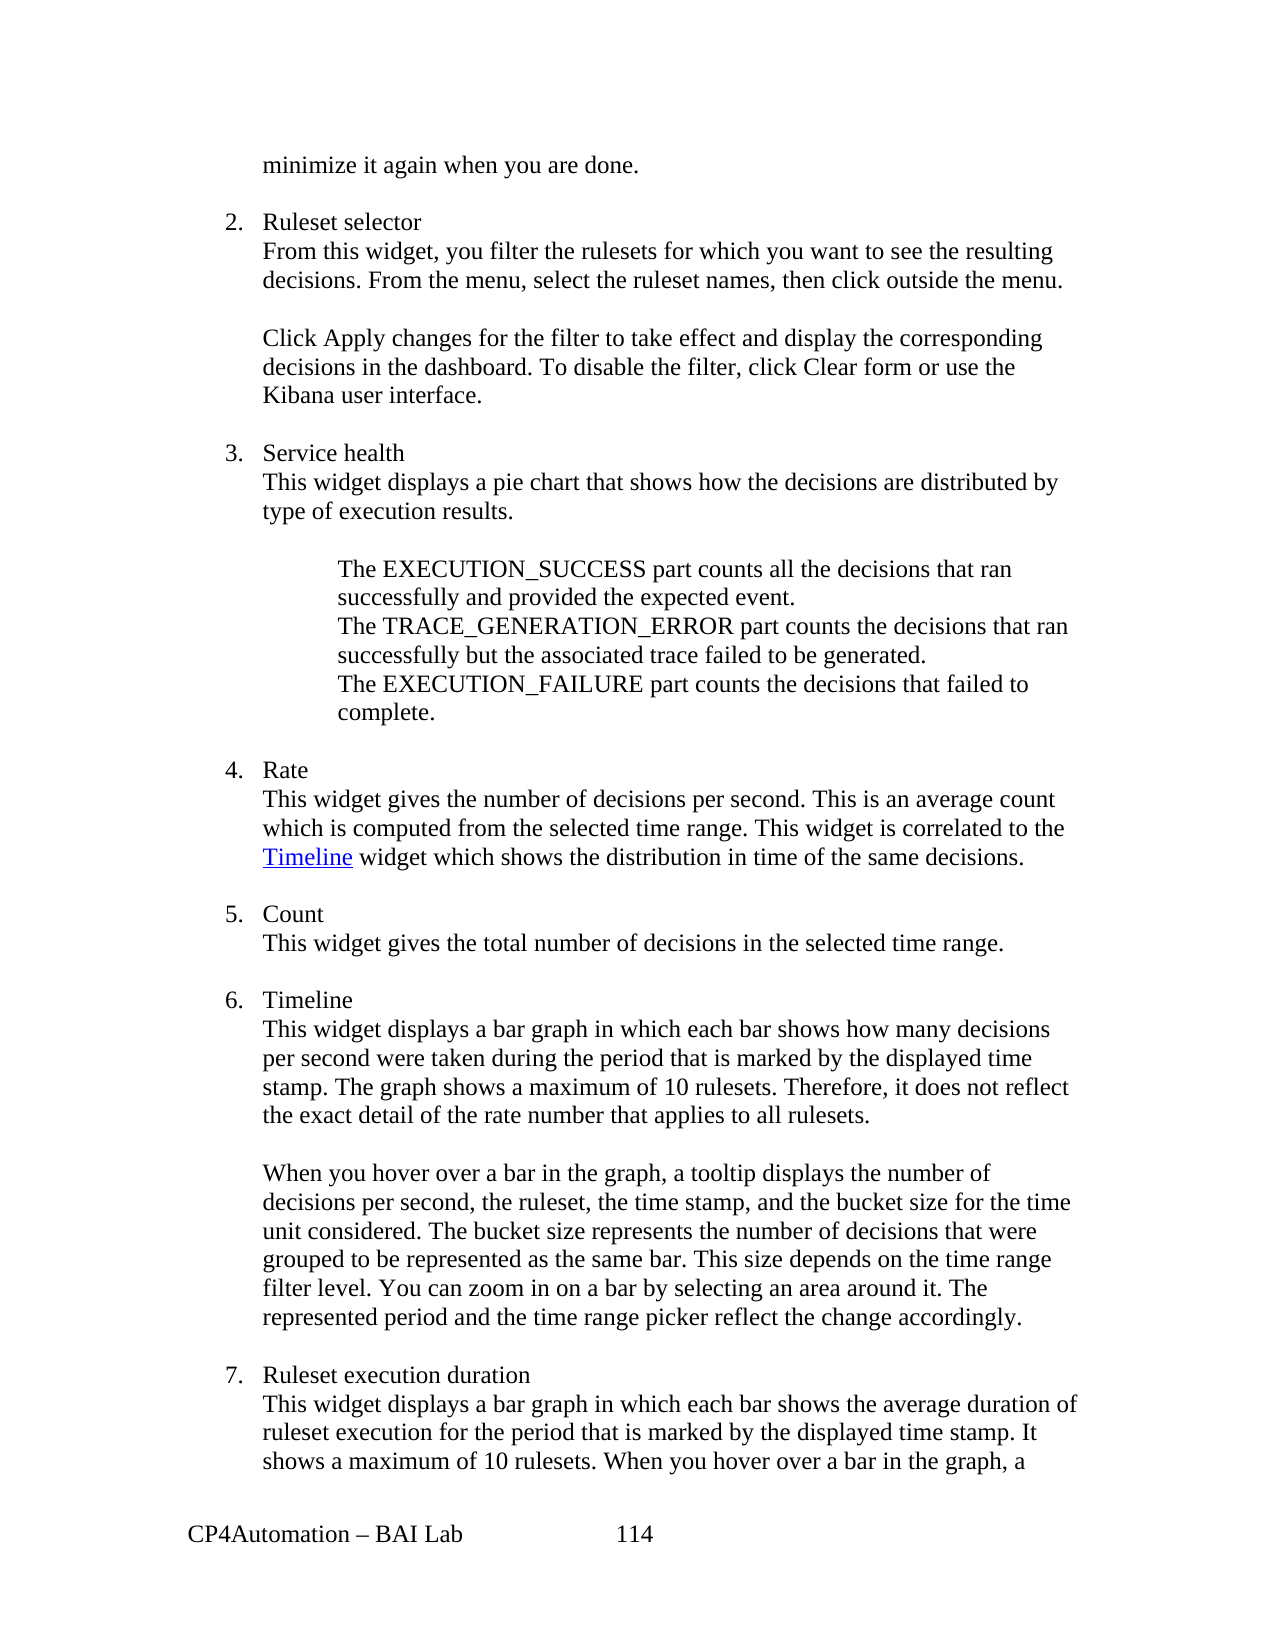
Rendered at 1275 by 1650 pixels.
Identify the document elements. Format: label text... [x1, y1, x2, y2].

text This widget displays a pie chart that shows how the decisions are distributed by type of execution results. [262, 467, 1087, 524]
text This widget displays a bar graph in which each bar shows how many decisions per second were taken during the period that is marked by the displayed time stamp. The graph shows a maximum of 10 rulesets. Therefore, it does not reflect the exact detail of the rate number that applies to all rulesets. [262, 1014, 1087, 1129]
text When you hover over a bar in the graph, a tooltip displays the number of decisions per second, the ruleset, the time stamp, and the bucket size for the time unit considered. The bucket size represents the number of decisions that were grouped to be represented as the same bar. This size depends on the time range filter level. You can zoom in on a bar by selecting an area around it. The represented period and the time range picker reflect the change accordingly. [262, 1158, 1087, 1331]
list Rate [225, 755, 1087, 784]
list Ruleset execution duration [225, 1360, 1087, 1389]
text This widget gives the number of decisions per second. This is an average count which is computed from the selected time range. This widget is correlated to the Timeline widget which shows the distribution in time of the same decisions. [262, 784, 1087, 899]
text The EXECUTION_SUCCESS part counts all the decisions that ran successfully and provided the expected event. The TRACE_GENERATION_ERROR part counts the decisions that ran successfully but the associated trace failed to be generated. The EXECUTION_FAILURE part counts the decisions that failed to complete. [337, 554, 1087, 726]
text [262, 150, 1087, 207]
text This widget gives the total number of decisions in the selected time range. [262, 928, 1087, 985]
text Click Apply changes for the filter to take effect and display the corresponding decisions in the dashboard. To disable the filter, click Clear form or use the Kibana user interface. [262, 323, 1087, 409]
list Service health [225, 438, 1087, 467]
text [262, 1389, 1087, 1475]
list Count [225, 899, 1087, 928]
list Timeline [225, 985, 1087, 1014]
text From this widget, you filter the rulesets for which you want to see the resulting decisions. From the menu, select the ruleset names, then click outside the menu. [262, 236, 1087, 294]
list Ruleset selector [225, 207, 1087, 236]
